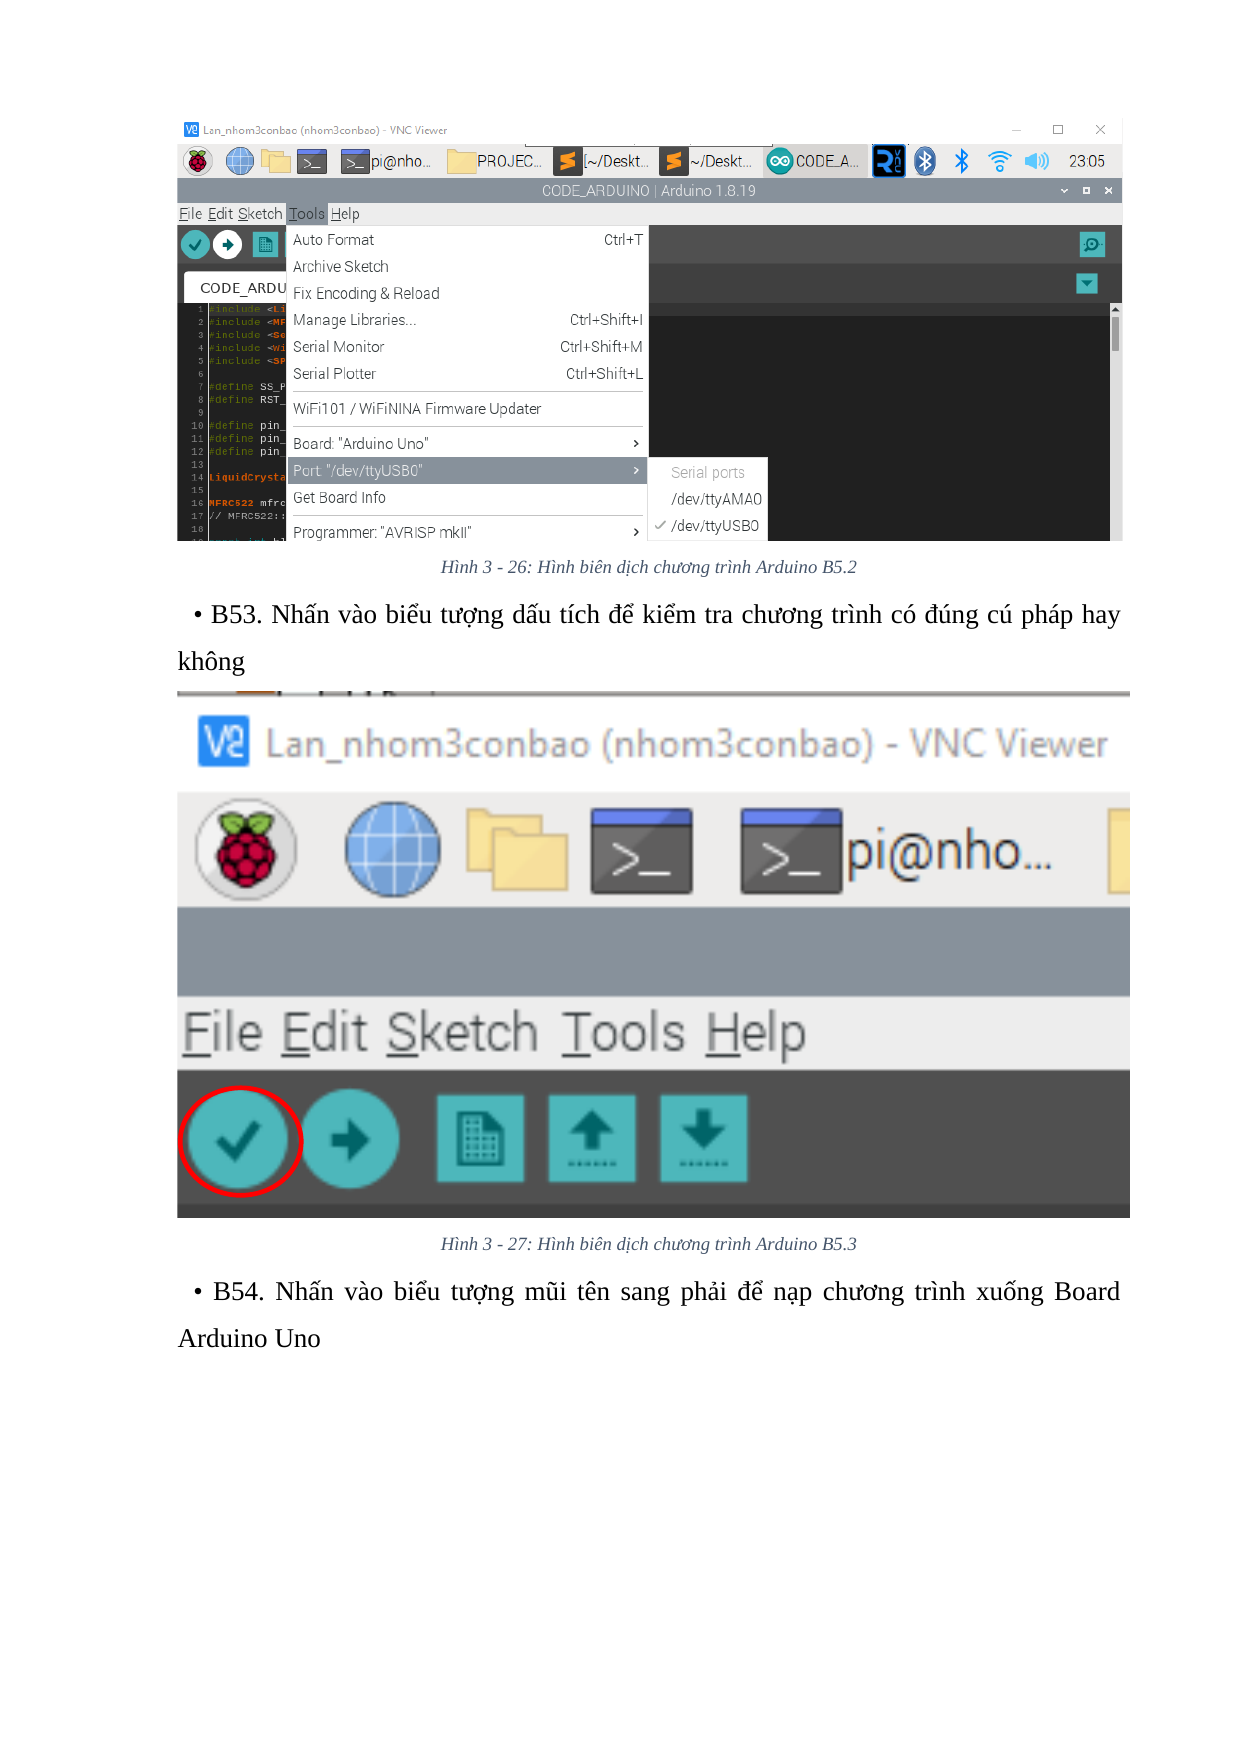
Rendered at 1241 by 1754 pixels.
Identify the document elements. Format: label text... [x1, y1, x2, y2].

text • B54. Nhấn vào biểu tượng mũi tên sang phải để nạp chương trình xuống Board Arduino Uno [177, 1275, 1122, 1353]
picture [177, 118, 1123, 541]
picture [177, 691, 1130, 1218]
picture [183, 1091, 298, 1192]
text • B53. Nhấn vào biểu tượng dấu tích để kiểm tra chương trình có đúng cú pháp hay không [177, 598, 1122, 676]
